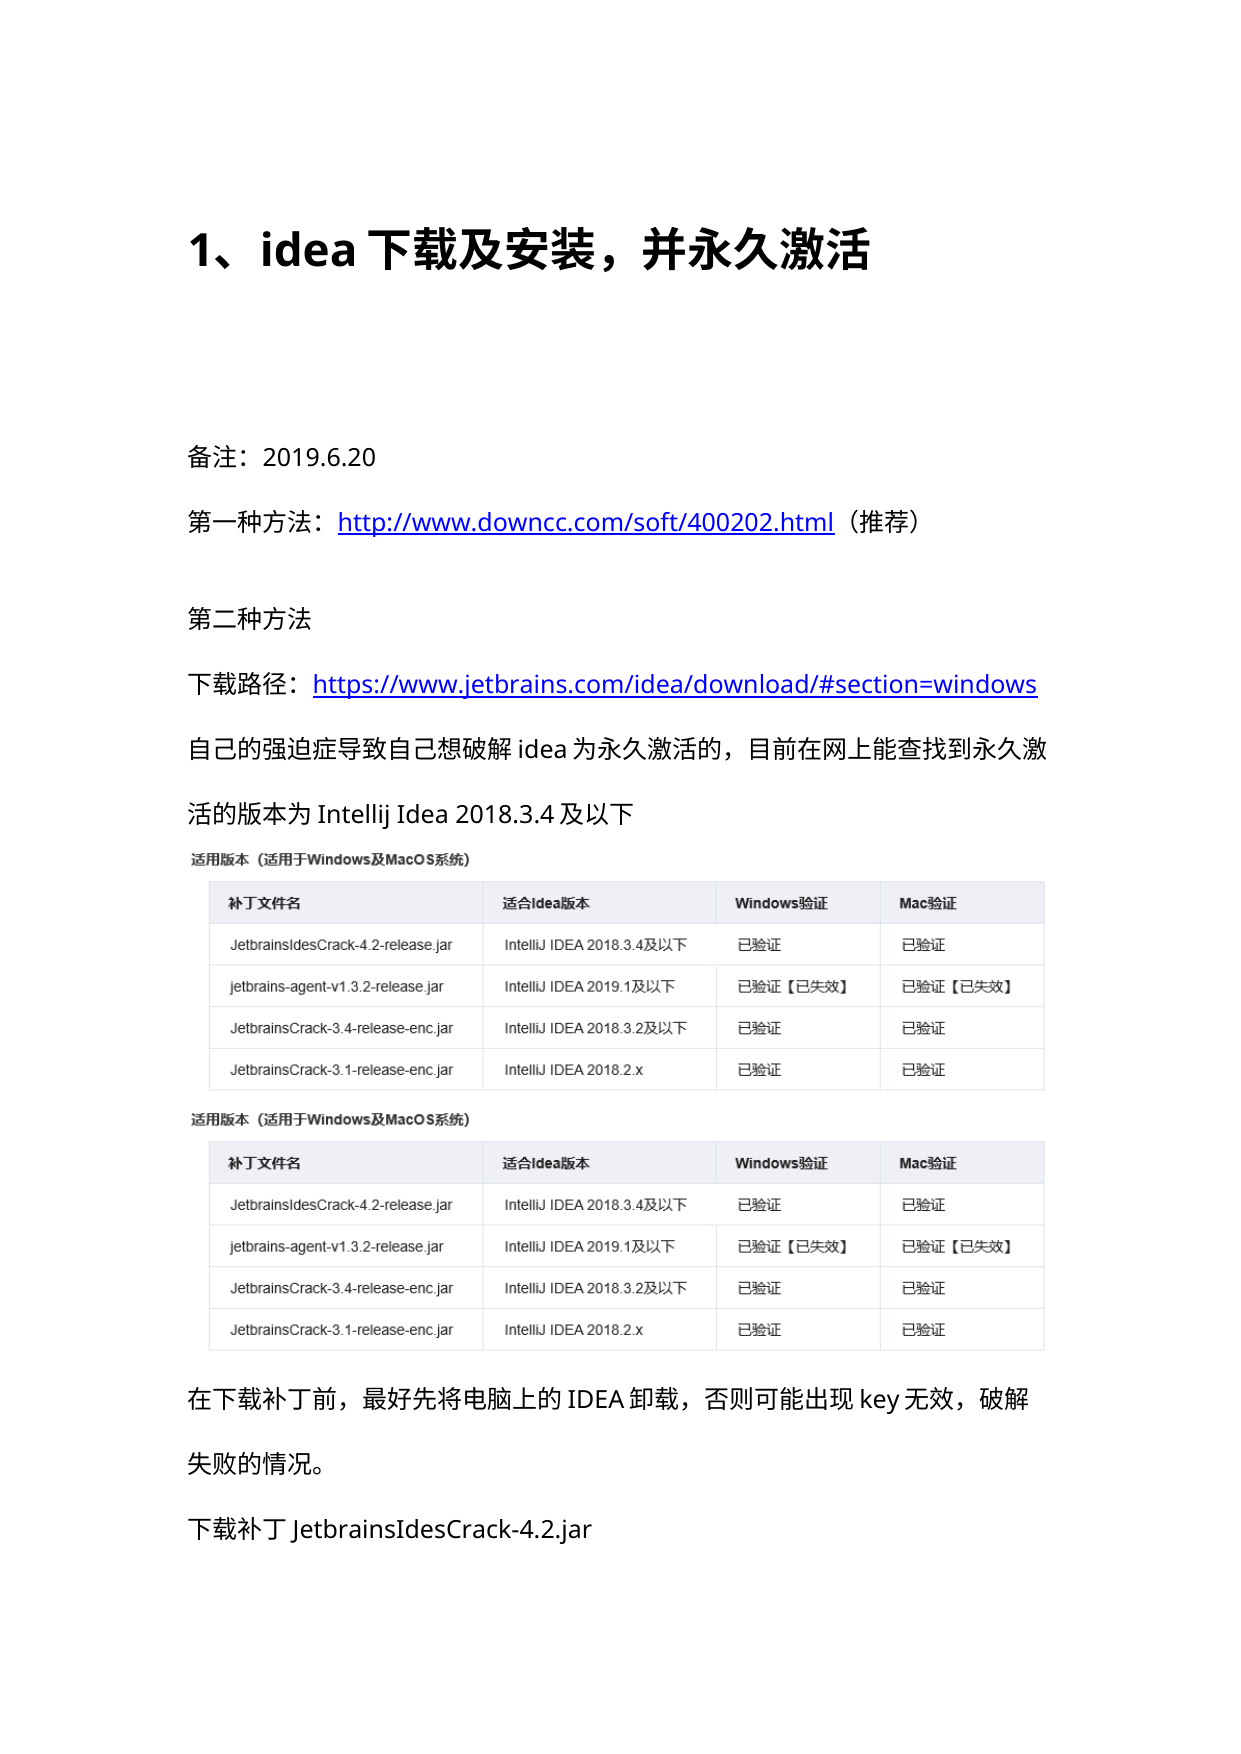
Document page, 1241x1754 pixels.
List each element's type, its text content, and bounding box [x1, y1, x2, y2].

subtitle 1、idea下载及安装，并永久激活 [187, 197, 1053, 295]
text 下载补丁JetbrainsIdesCrack-4.2.jar [187, 1496, 1053, 1561]
text 自己的强迫症导致自己想破解idea为永久激活的，目前在网上能查找到永久激活的版本为Intellij Idea 2018.3.4及以下 [187, 716, 1053, 846]
picture [187, 1109, 1053, 1362]
text 第一种方法：http://www.downcc.com/soft/400202.html（推荐） [187, 488, 1053, 553]
text 下载路径：https://www.jetbrains.com/idea/download/#section=windows [187, 651, 1053, 716]
picture [187, 849, 1053, 1102]
text 在下载补丁前，最好先将电脑上的IDEA卸载，否则可能出现key无效，破解失败的情况。 [187, 1366, 1053, 1496]
text 备注：2019.6.20 [187, 423, 1053, 488]
text 第二种方法 [187, 586, 1053, 651]
